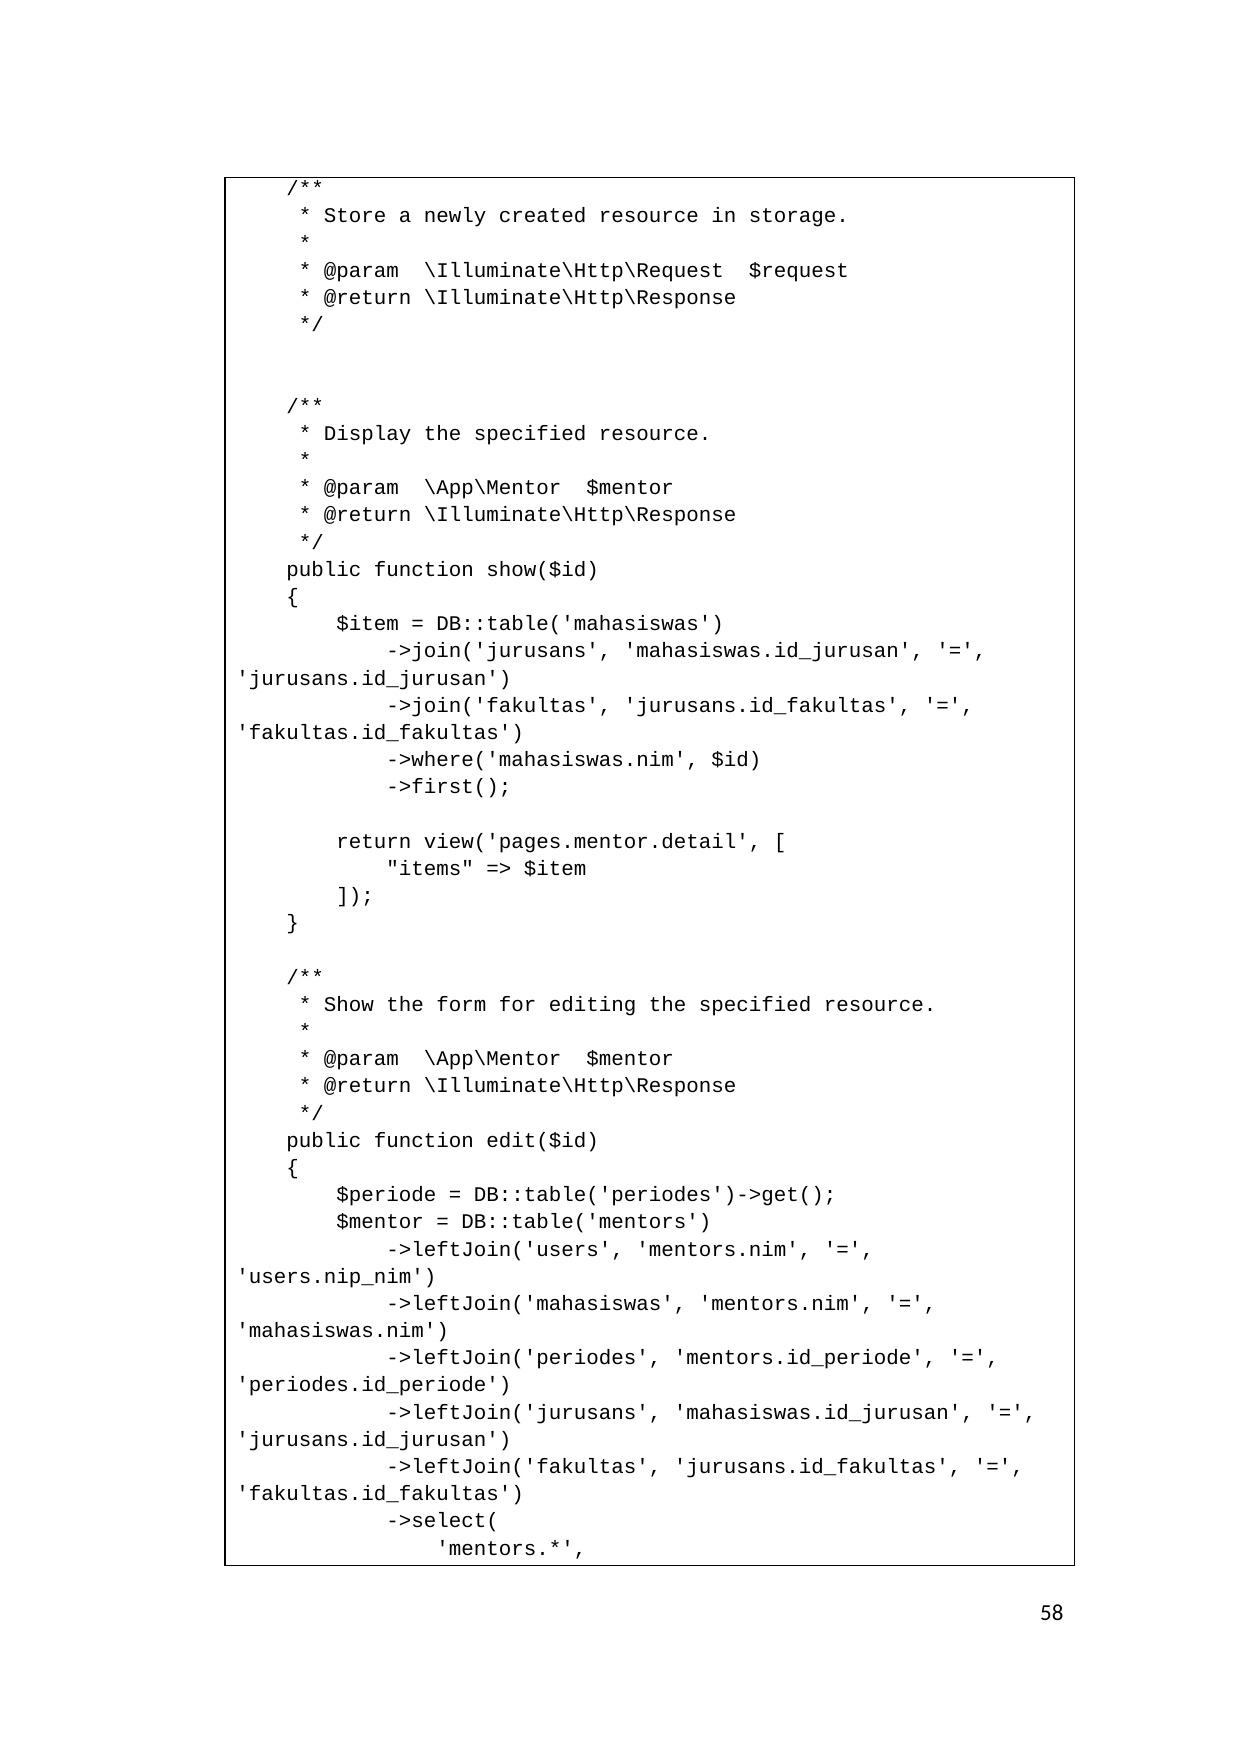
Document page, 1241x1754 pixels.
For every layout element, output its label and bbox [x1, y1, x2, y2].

table_header [226, 178, 1074, 1565]
